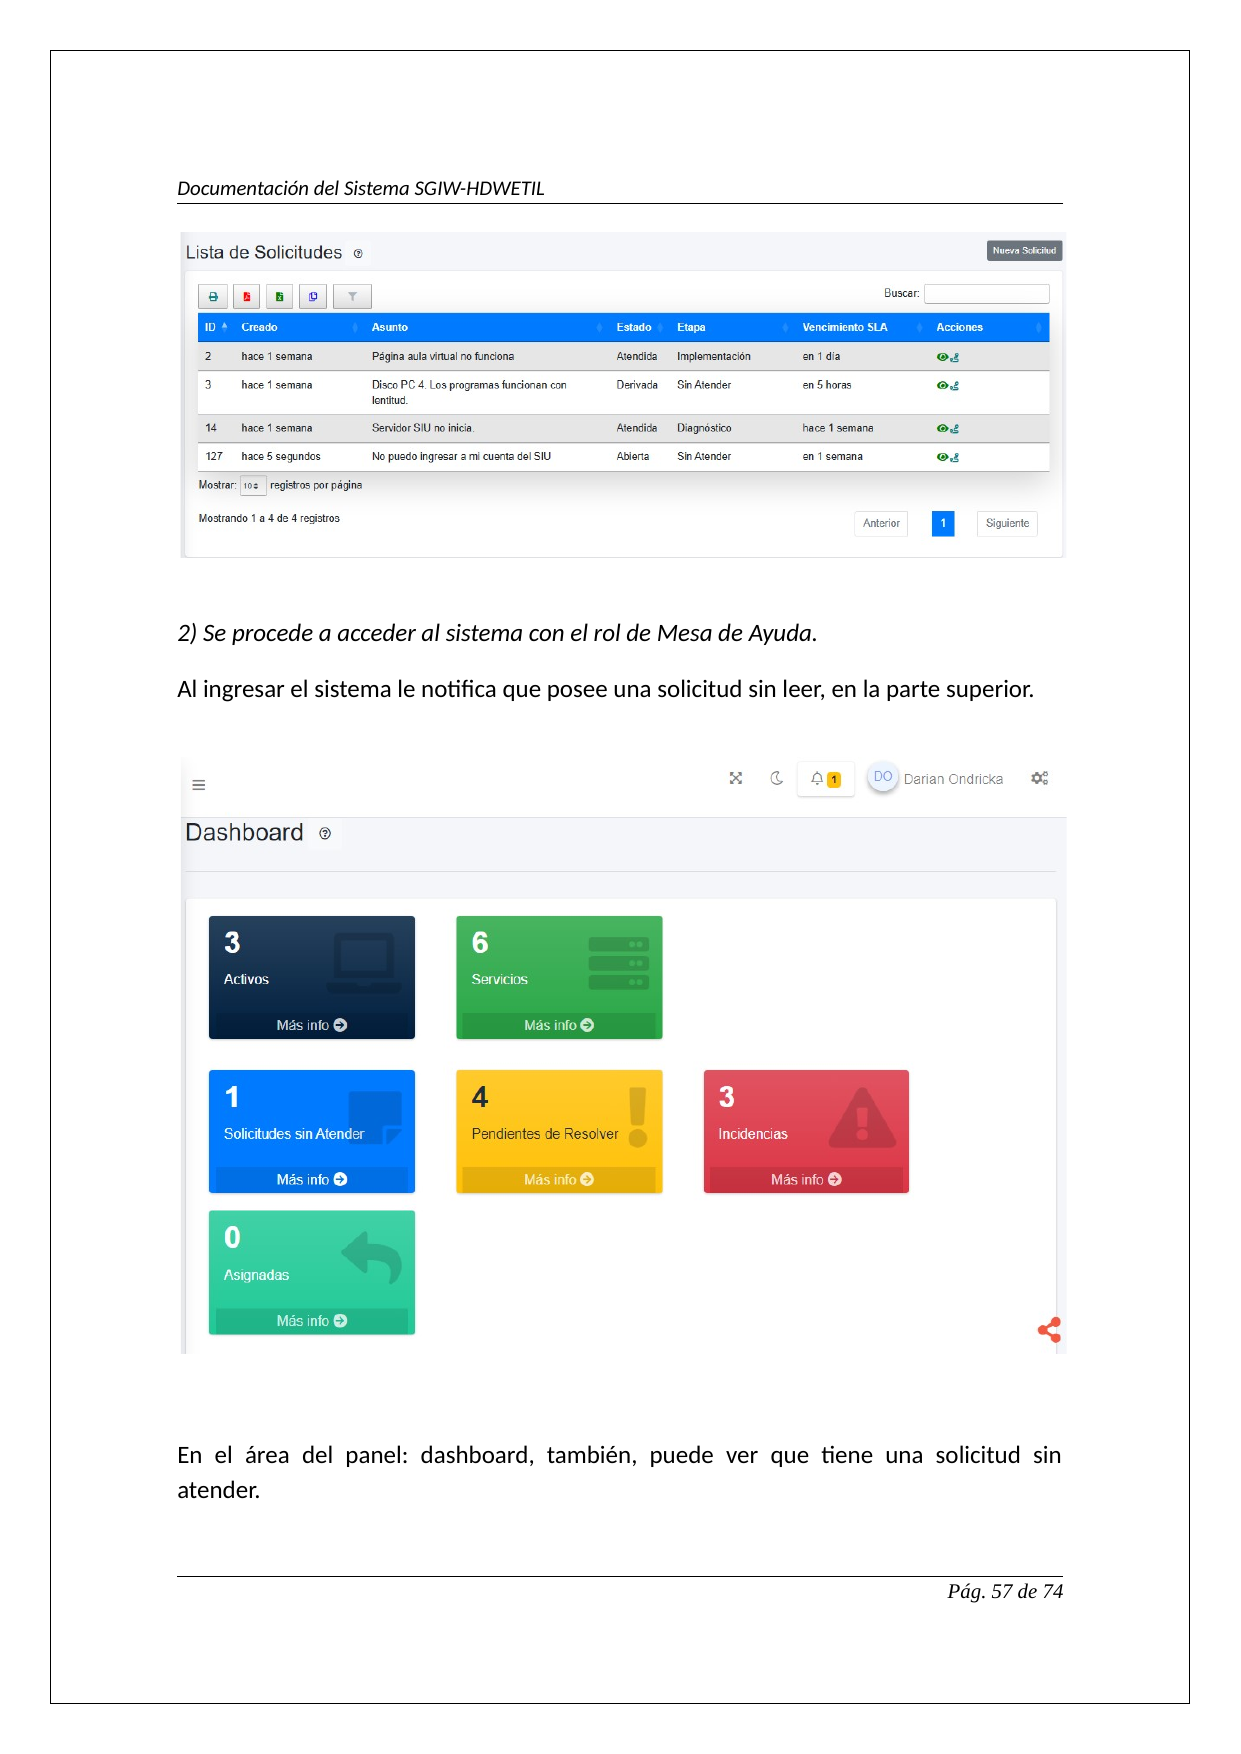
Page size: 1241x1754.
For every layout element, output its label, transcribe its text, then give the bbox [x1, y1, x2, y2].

picture [180, 757, 1067, 1354]
text En el área del panel: dashboard, también, puede ver que tiene una solicitud sin atender. [177, 1439, 1063, 1504]
picture [180, 232, 1067, 558]
text 2) Se procede a acceder al sistema con el rol de Mesa de Ayuda. [177, 618, 1063, 648]
text Al ingresar el sistema le notifica que posee una solicitud sin leer, en la parte superior. [177, 673, 1063, 704]
